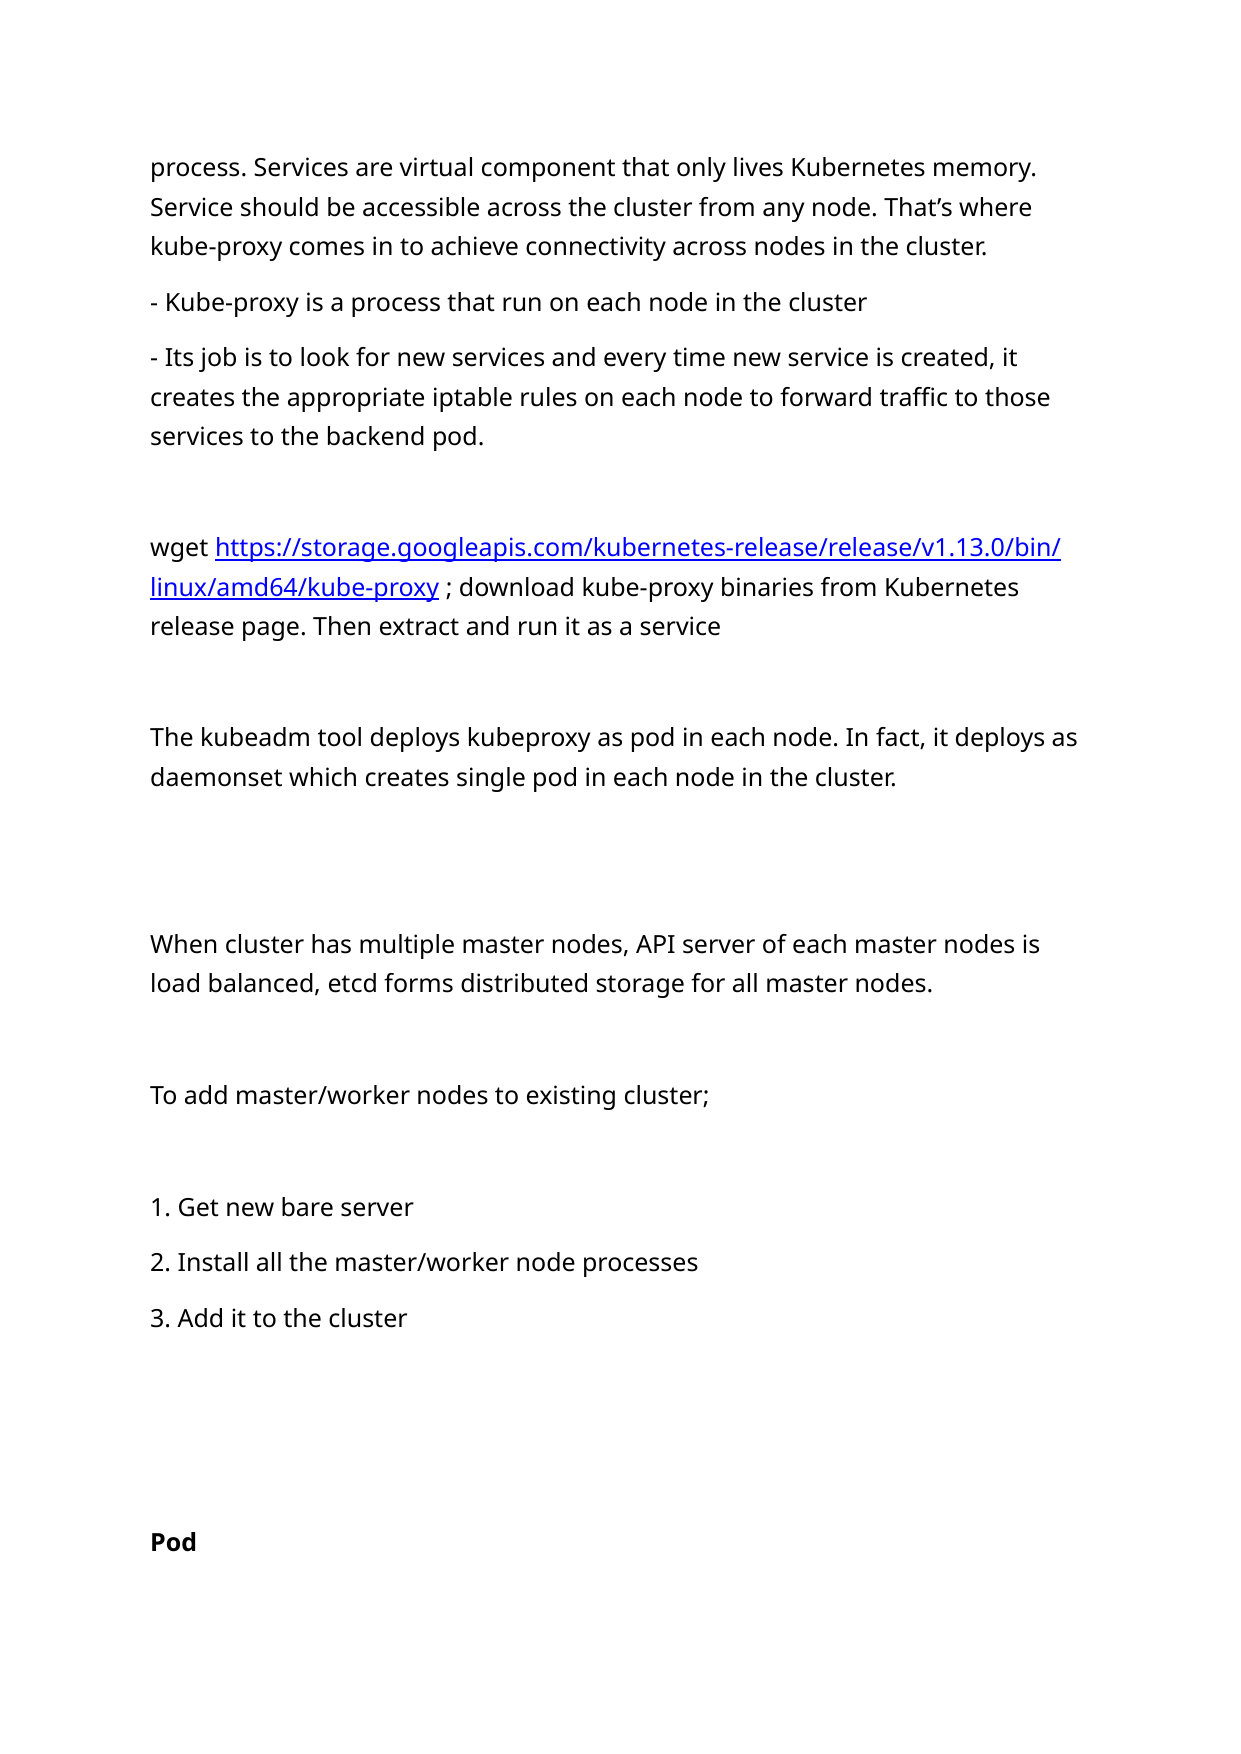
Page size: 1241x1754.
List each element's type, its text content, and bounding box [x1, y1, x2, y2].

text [150, 150, 1090, 262]
text 3. Add it to the cluster [150, 1301, 1090, 1335]
text Pod [150, 1524, 1090, 1558]
text 1. Get new bare server [150, 1189, 1090, 1223]
text wget https://storage.googleapis.com/kubernetes-release/release/v1.13.0/bin/linux/amd64/kube-proxy ; download kube-proxy binaries from Kubernetes release page. Then extract and run it as a service [150, 530, 1090, 642]
text 2. Install all the master/worker node processes [150, 1245, 1090, 1279]
text - Its job is to look for new services and every time new service is created, it creates the appropriate iptable rules on each node to forward traffic to those services to the backend pod. [150, 340, 1090, 452]
text - Kube-proxy is a process that run on each node in the cluster [150, 284, 1090, 318]
text The kubeadm tool deploys kubeproxy as pod in each node. In fact, it deploys as daemonset which creates single pod in each node in the cluster. [150, 720, 1090, 793]
text When cluster has multiple master nodes, API server of each master nodes is load balanced, etcd forms distributed storage for all master nodes. [150, 927, 1090, 1000]
text To add master/worker nodes to existing cluster; [150, 1077, 1090, 1112]
